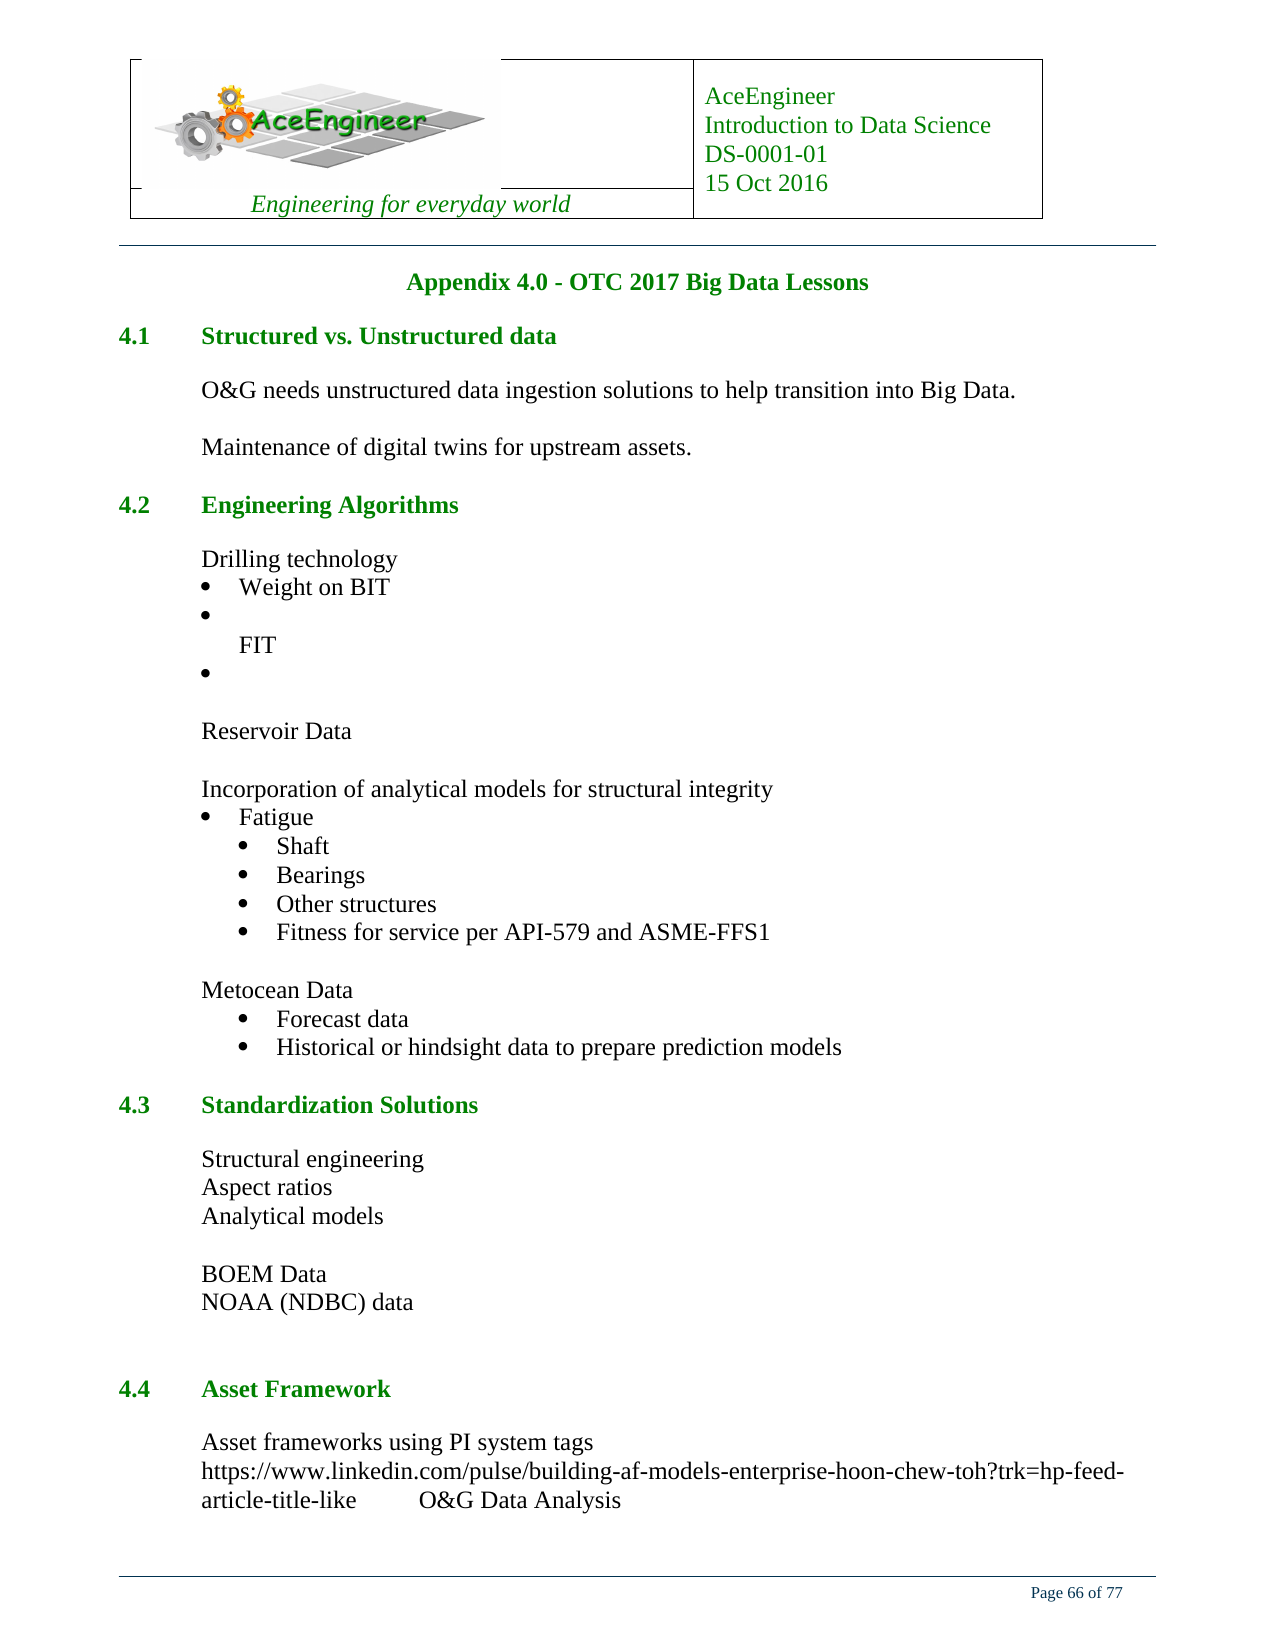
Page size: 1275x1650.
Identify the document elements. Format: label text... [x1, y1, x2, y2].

picture [141, 59, 501, 189]
list Weight on BIT [201, 572, 1156, 601]
text Maintenance of digital twins for upstream assets. [201, 432, 1156, 461]
text Asset frameworks using PI system tags [201, 1427, 1156, 1456]
list Forecast data [239, 1004, 1156, 1032]
subtitle Structured vs. Unstructured data [118, 321, 1156, 350]
list Fatigue [201, 802, 1156, 831]
subtitle Asset Framework [118, 1374, 1156, 1402]
text Incorporation of analytical models for structural integrity [201, 774, 1156, 802]
subtitle - OTC 2017 Big Data Lessons [118, 267, 1156, 296]
list Other structures [239, 889, 1156, 917]
subtitle Engineering Algorithms [118, 490, 1156, 519]
text Drilling technology [201, 544, 1156, 572]
list Shaft [239, 831, 1156, 860]
text NOAA (NDBC) data [201, 1287, 1156, 1316]
text Metocean Data [201, 975, 1156, 1004]
list Historical or hindsight data to prepare prediction models [239, 1032, 1156, 1061]
text Aspect ratios [201, 1172, 1156, 1201]
text Analytical models [201, 1201, 1156, 1230]
text Reservoir Data [201, 716, 1156, 745]
list Fitness for service per API-579 and ASME-FFS1 [239, 917, 1156, 946]
text BOEM Data [201, 1259, 1156, 1287]
text O&G needs unstructured data ingestion solutions to help transition into Big Data. [201, 375, 1156, 404]
list FIT [201, 601, 1156, 659]
subtitle Standardization Solutions [118, 1090, 1156, 1119]
list Bearings [239, 860, 1156, 889]
text Structural engineering [201, 1144, 1156, 1172]
text https://www.linkedin.com/pulse/building-af-models-enterprise-hoon-chew-toh?trk=hp-feed-article-title-like O&G Data Analysis [201, 1456, 1156, 1514]
